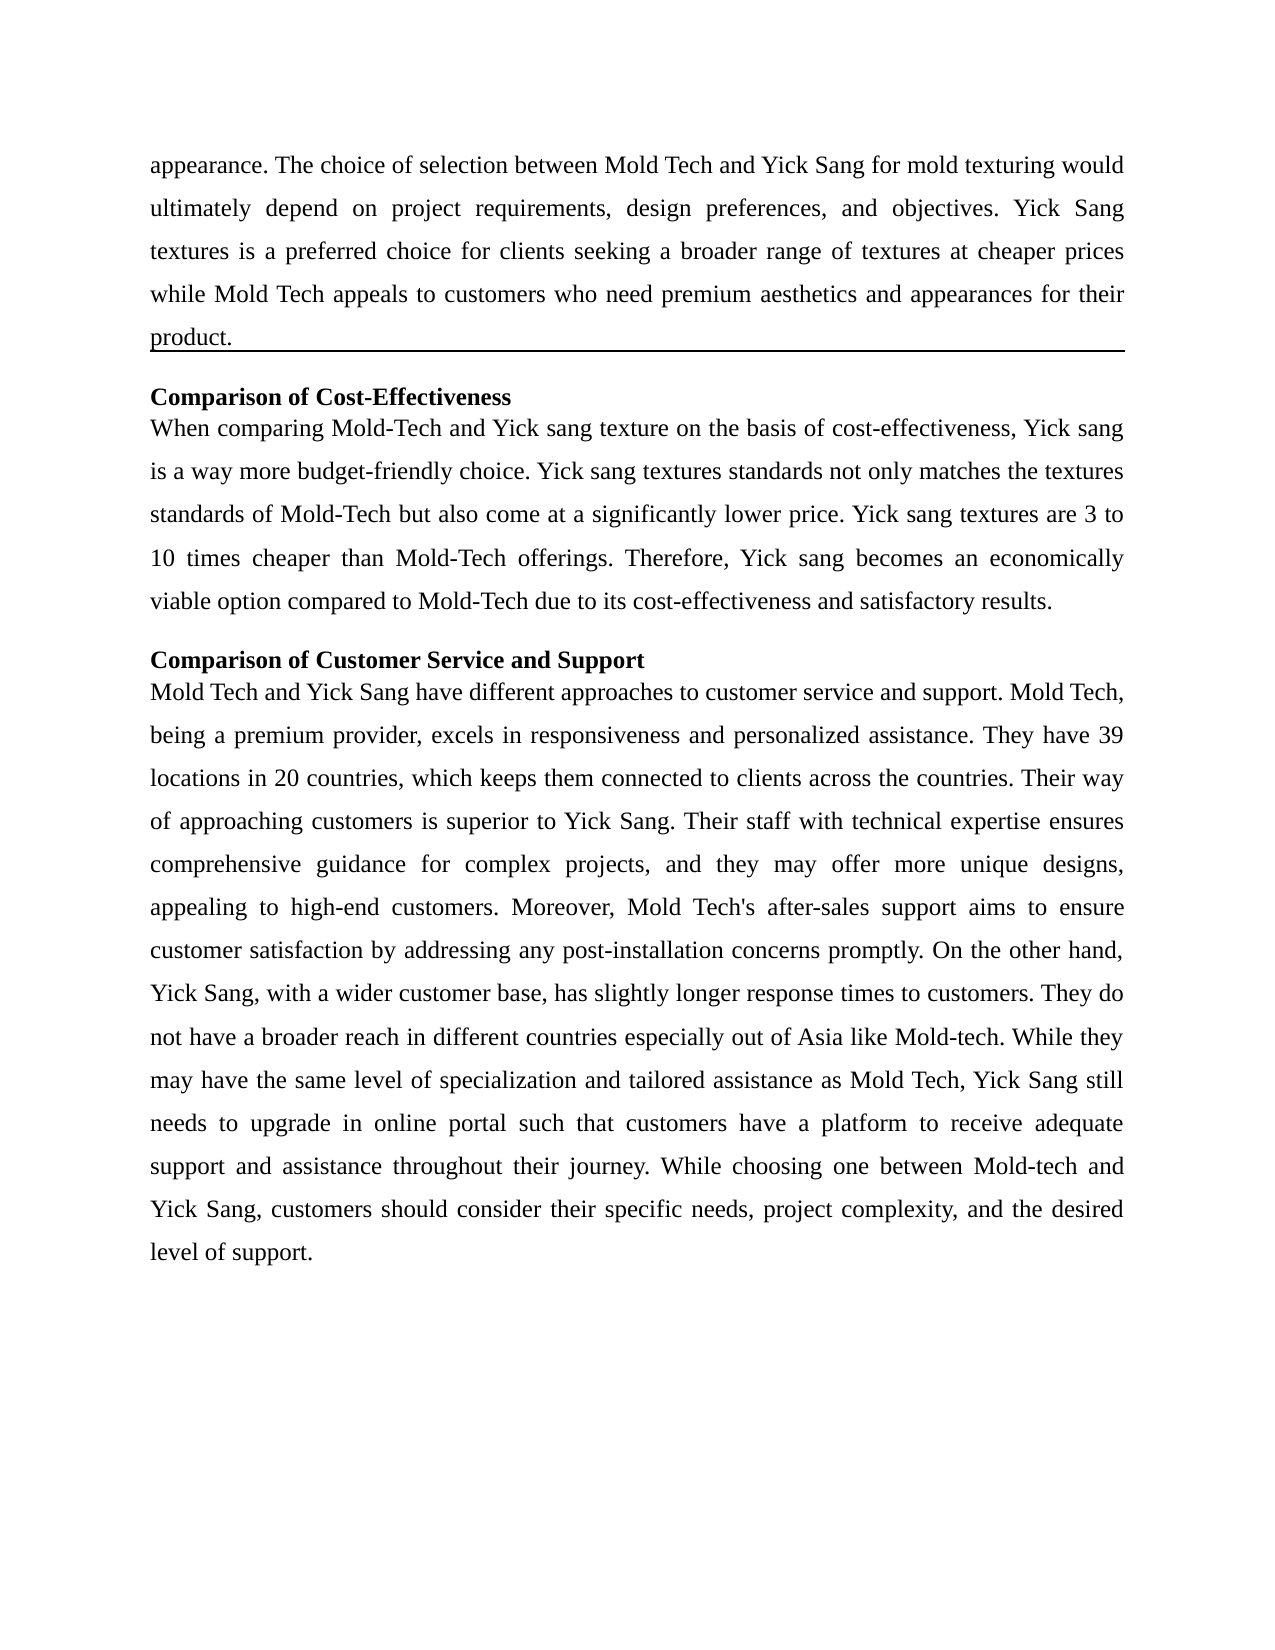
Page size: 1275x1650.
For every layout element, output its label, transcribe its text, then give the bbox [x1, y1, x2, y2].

text When comparing Mold-Tech and Yick sang texture on the basis of cost-effectiveness, Yick sang is a way more budget-friendly choice. Yick sang textures standards not only matches the textures standards of Mold-Tech but also come at a significantly lower price. Yick sang textures are 3 to 10 times cheaper than Mold-Tech offerings. Therefore, Yick sang becomes an economically viable option compared to Mold-Tech due to its cost-effectiveness and satisfactory results. [150, 413, 1125, 614]
subtitle Comparison of Customer Service and Support [150, 646, 1125, 674]
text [150, 150, 1125, 350]
subtitle Comparison of Cost-Effectiveness [150, 382, 1125, 411]
text Mold Tech and Yick Sang have different approaches to customer service and support. Mold Tech, being a premium provider, excels in responsiveness and personalized assistance. They have 39 locations in 20 countries, which keeps them connected to clients across the countries. Their way of approaching customers is superior to Yick Sang. Their staff with technical expertise ensures comprehensive guidance for complex projects, and they may offer more unique designs, appealing to high-end customers. Moreover, Mold Tech's after-sales support aims to ensure customer satisfaction by addressing any post-installation concerns promptly. On the other hand, Yick Sang, with a wider customer base, has slightly longer response times to customers. They do not have a broader reach in different countries especially out of Asia like Mold-tech. While they may have the same level of specialization and tailored assistance as Mold Tech, Yick Sang still needs to upgrade in online portal such that customers have a platform to receive adequate support and assistance throughout their journey. While choosing one between Mold-tech and Yick Sang, customers should consider their specific needs, project complexity, and the desired level of support. [150, 677, 1125, 1266]
